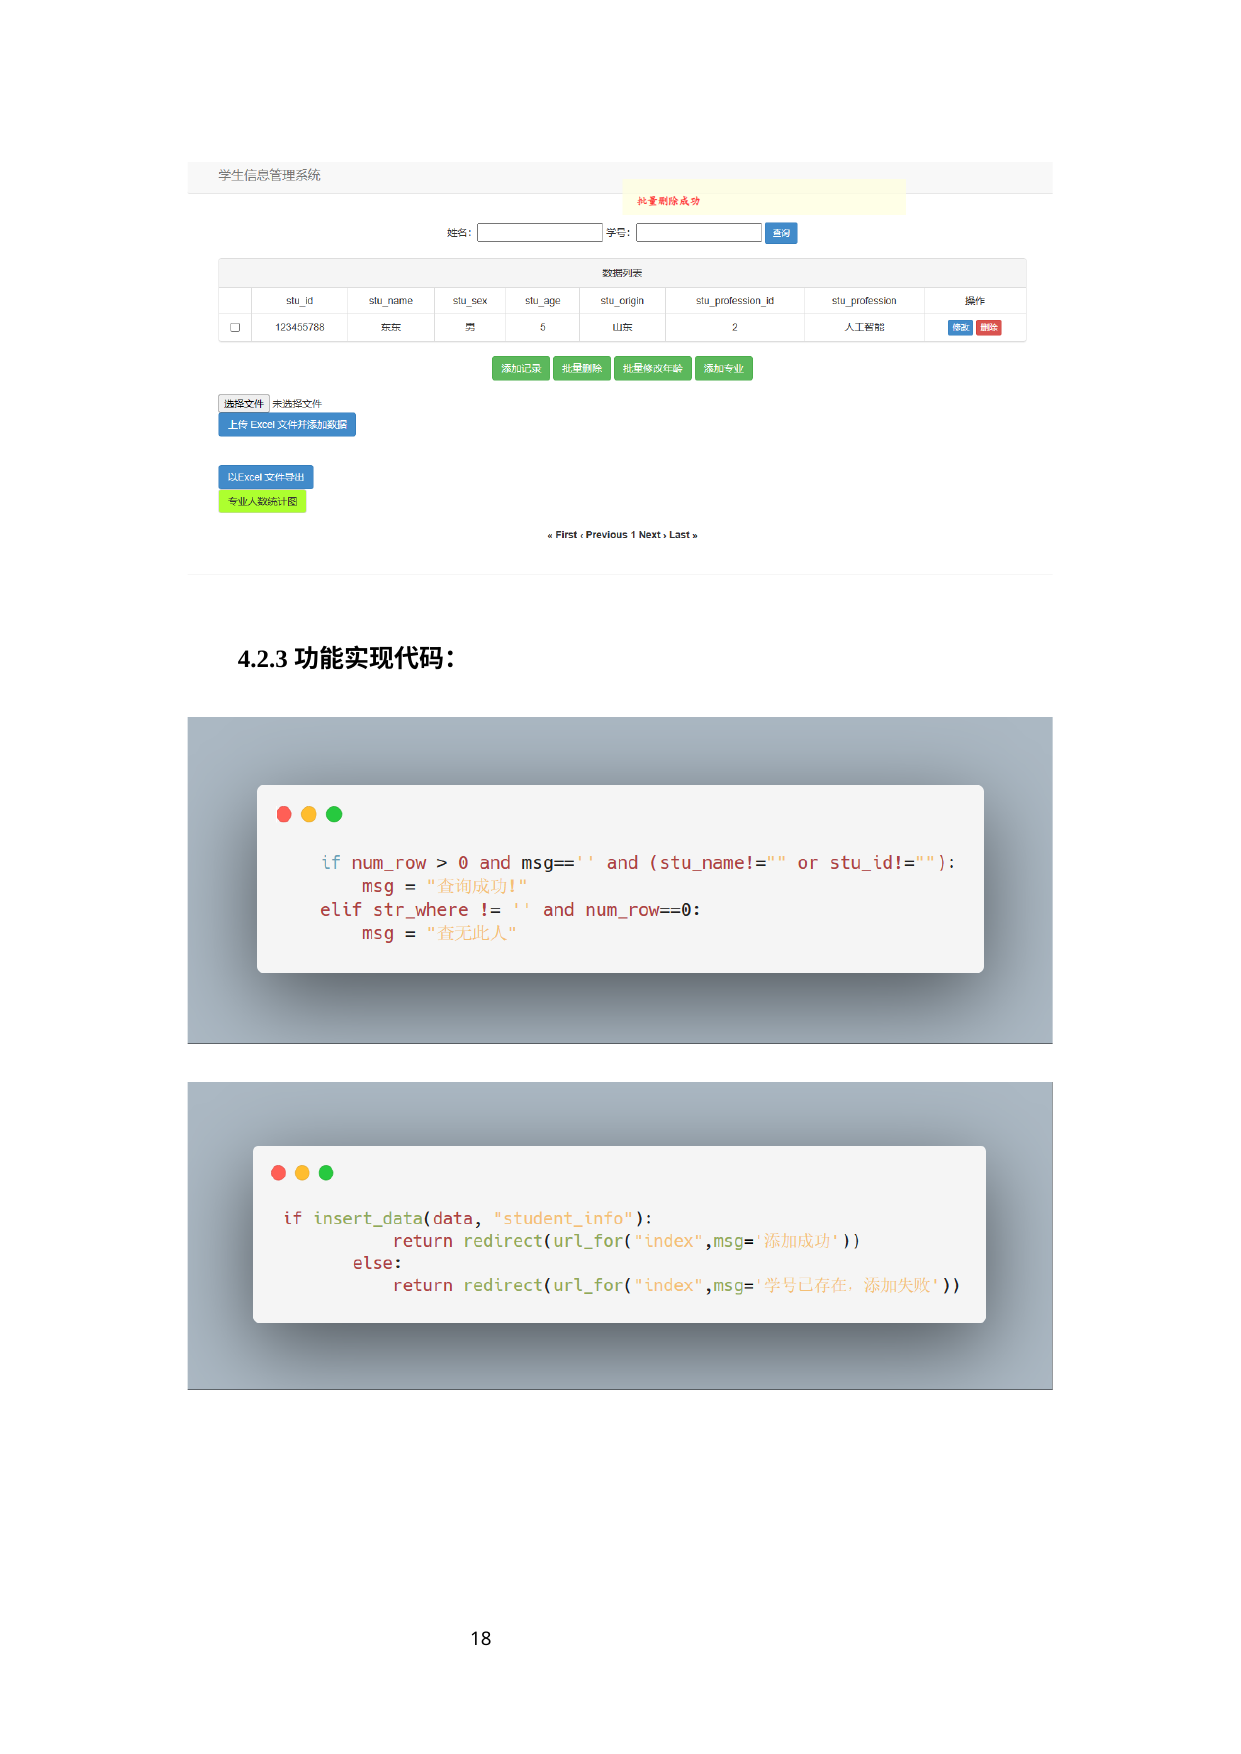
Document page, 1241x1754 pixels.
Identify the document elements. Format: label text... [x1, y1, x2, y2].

subtitle 4.2.3 功能实现代码： [187, 624, 1053, 689]
picture [187, 717, 1053, 1044]
picture [187, 162, 1053, 577]
picture [187, 1082, 1053, 1390]
